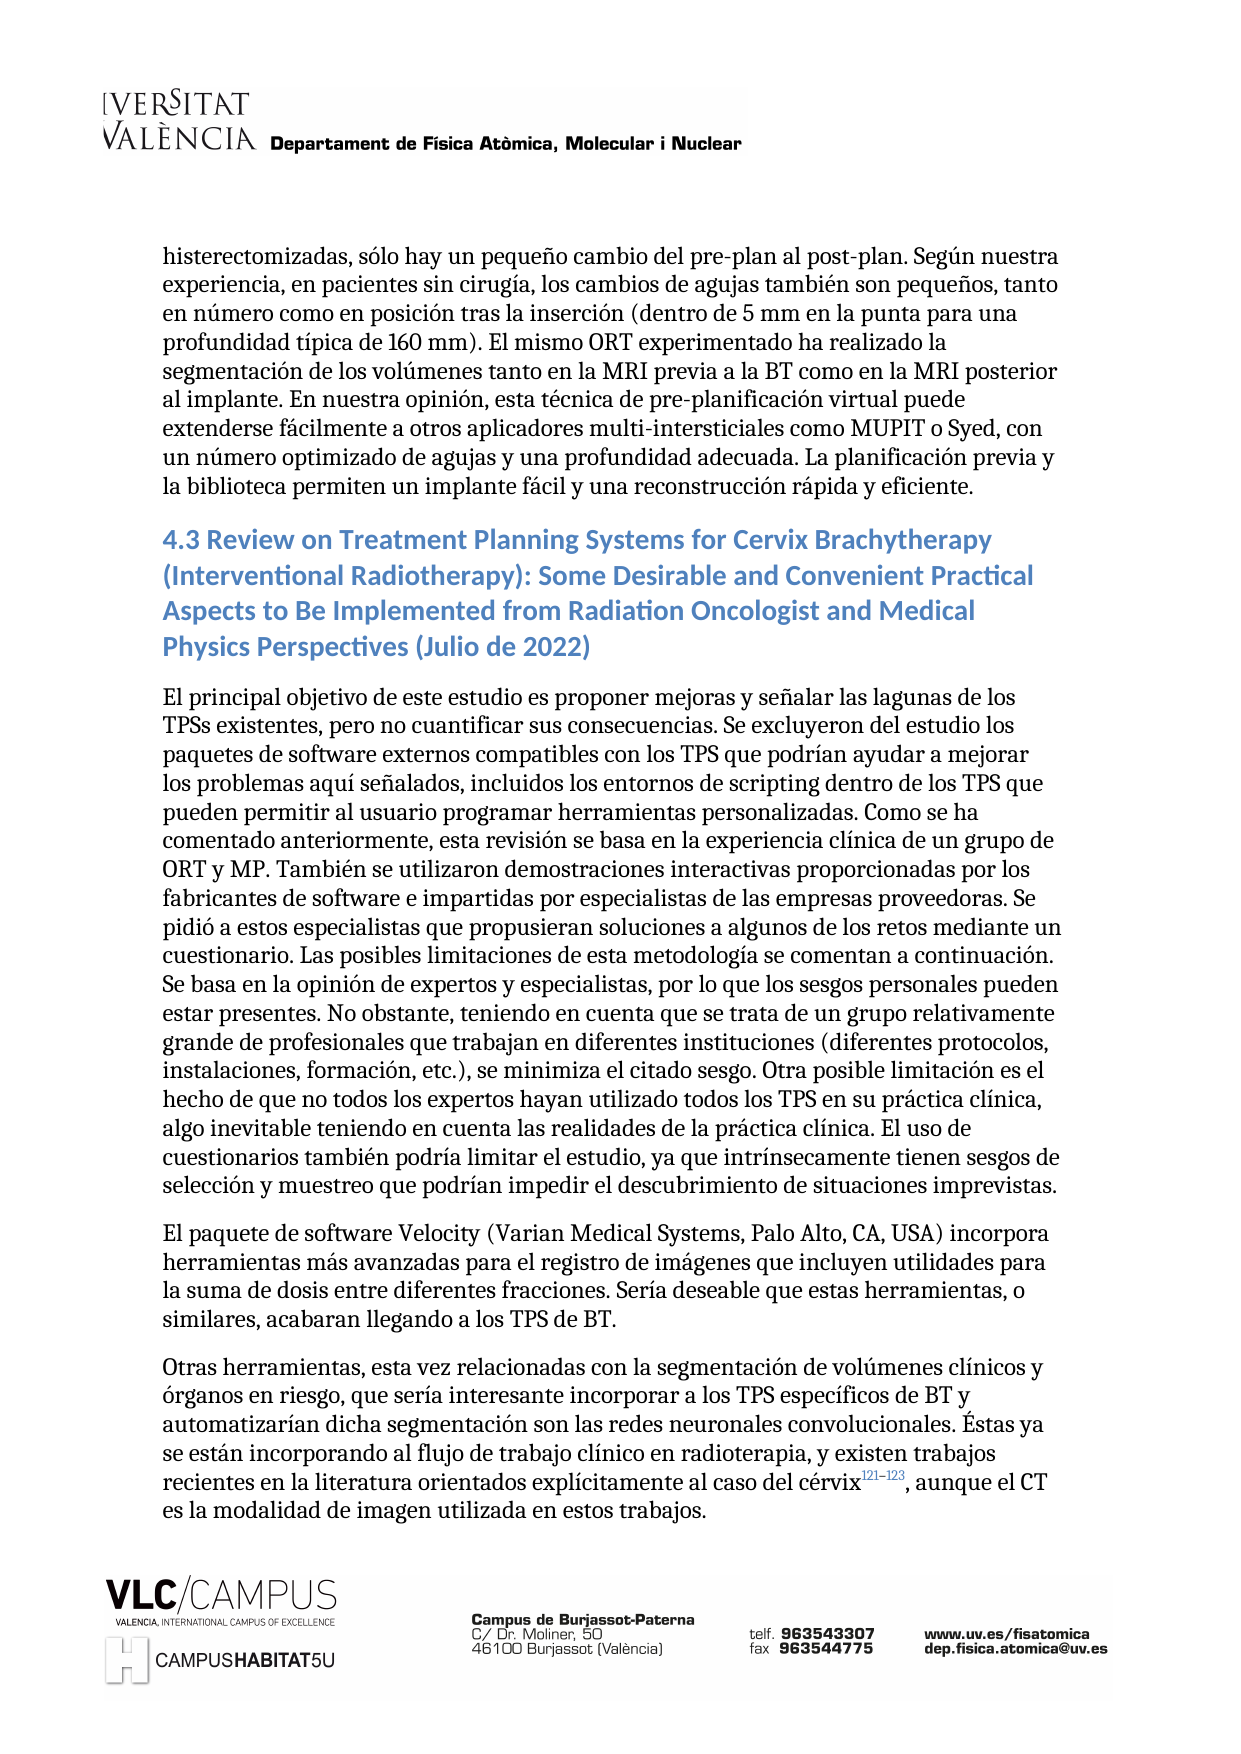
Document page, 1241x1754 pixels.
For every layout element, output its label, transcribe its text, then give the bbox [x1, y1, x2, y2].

text El principal objetivo de este estudio es proponer mejoras y señalar las lagunas de los TPSs existentes, pero no cuantificar sus consecuencias. Se excluyeron del estudio los paquetes de software externos compatibles con los TPS que podrían ayudar a mejorar los problemas aquí señalados, incluidos los entornos de scripting dentro de los TPS que pueden permitir al usuario programar herramientas personalizadas. Como se ha comentado anteriormente, esta revisión se basa en la experiencia clínica de un grupo de ORT y MP. También se utilizaron demostraciones interactivas proporcionadas por los fabricantes de software e impartidas por especialistas de las empresas proveedoras. Se pidió a estos especialistas que propusieran soluciones a algunos de los retos mediante un cuestionario. Las posibles limitaciones de esta metodología se comentan a continuación. Se basa en la opinión de expertos y especialistas, por lo que los sesgos personales pueden estar presentes. No obstante, teniendo en cuenta que se trata de un grupo relativamente grande de profesionales que trabajan en diferentes instituciones (diferentes protocolos, instalaciones, formación, etc.), se minimiza el citado sesgo. Otra posible limitación es el hecho de que no todos los expertos hayan utilizado todos los TPS en su práctica clínica, algo inevitable teniendo en cuenta las realidades de la práctica clínica. El uso de cuestionarios también podría limitar el estudio, ya que intrínsecamente tienen sesgos de selección y muestreo que podrían impedir el descubrimiento de situaciones imprevistas. [162, 682, 1063, 1200]
text El paquete de software Velocity (Varian Medical Systems, Palo Alto, CA, USA) incorpora herramientas más avanzadas para el registro de imágenes que incluyen utilidades para la suma de dosis entre diferentes fracciones. Sería deseable que estas herramientas, o similares, acabaran llegando a los TPS de BT. [162, 1219, 1063, 1334]
text Otras herramientas, esta vez relacionadas con la segmentación de volúmenes clínicos y órganos en riesgo, que sería interesante incorporar a los TPS específicos de BT y automatizarían dicha segmentación son las redes neuronales convolucionales. Éstas ya se están incorporando al flujo de trabajo clínico en radioterapia, y existen trabajos recientes en la literatura orientados explícitamente al caso del cérvix121–123, aunque el CT es la modalidad de imagen utilizada en estos trabajos. [162, 1352, 1063, 1525]
subtitle 4.3 Review on Treatment Planning Systems for Cervix Brachytherapy (Interventional Radiotherapy): Some Desirable and Convenient Practical Aspects to Be Implemented from Radiation Oncologist and Medical Physics Perspectives (Julio de 2022) [162, 521, 1063, 664]
picture [103, 1575, 1113, 1701]
picture [103, 87, 748, 156]
